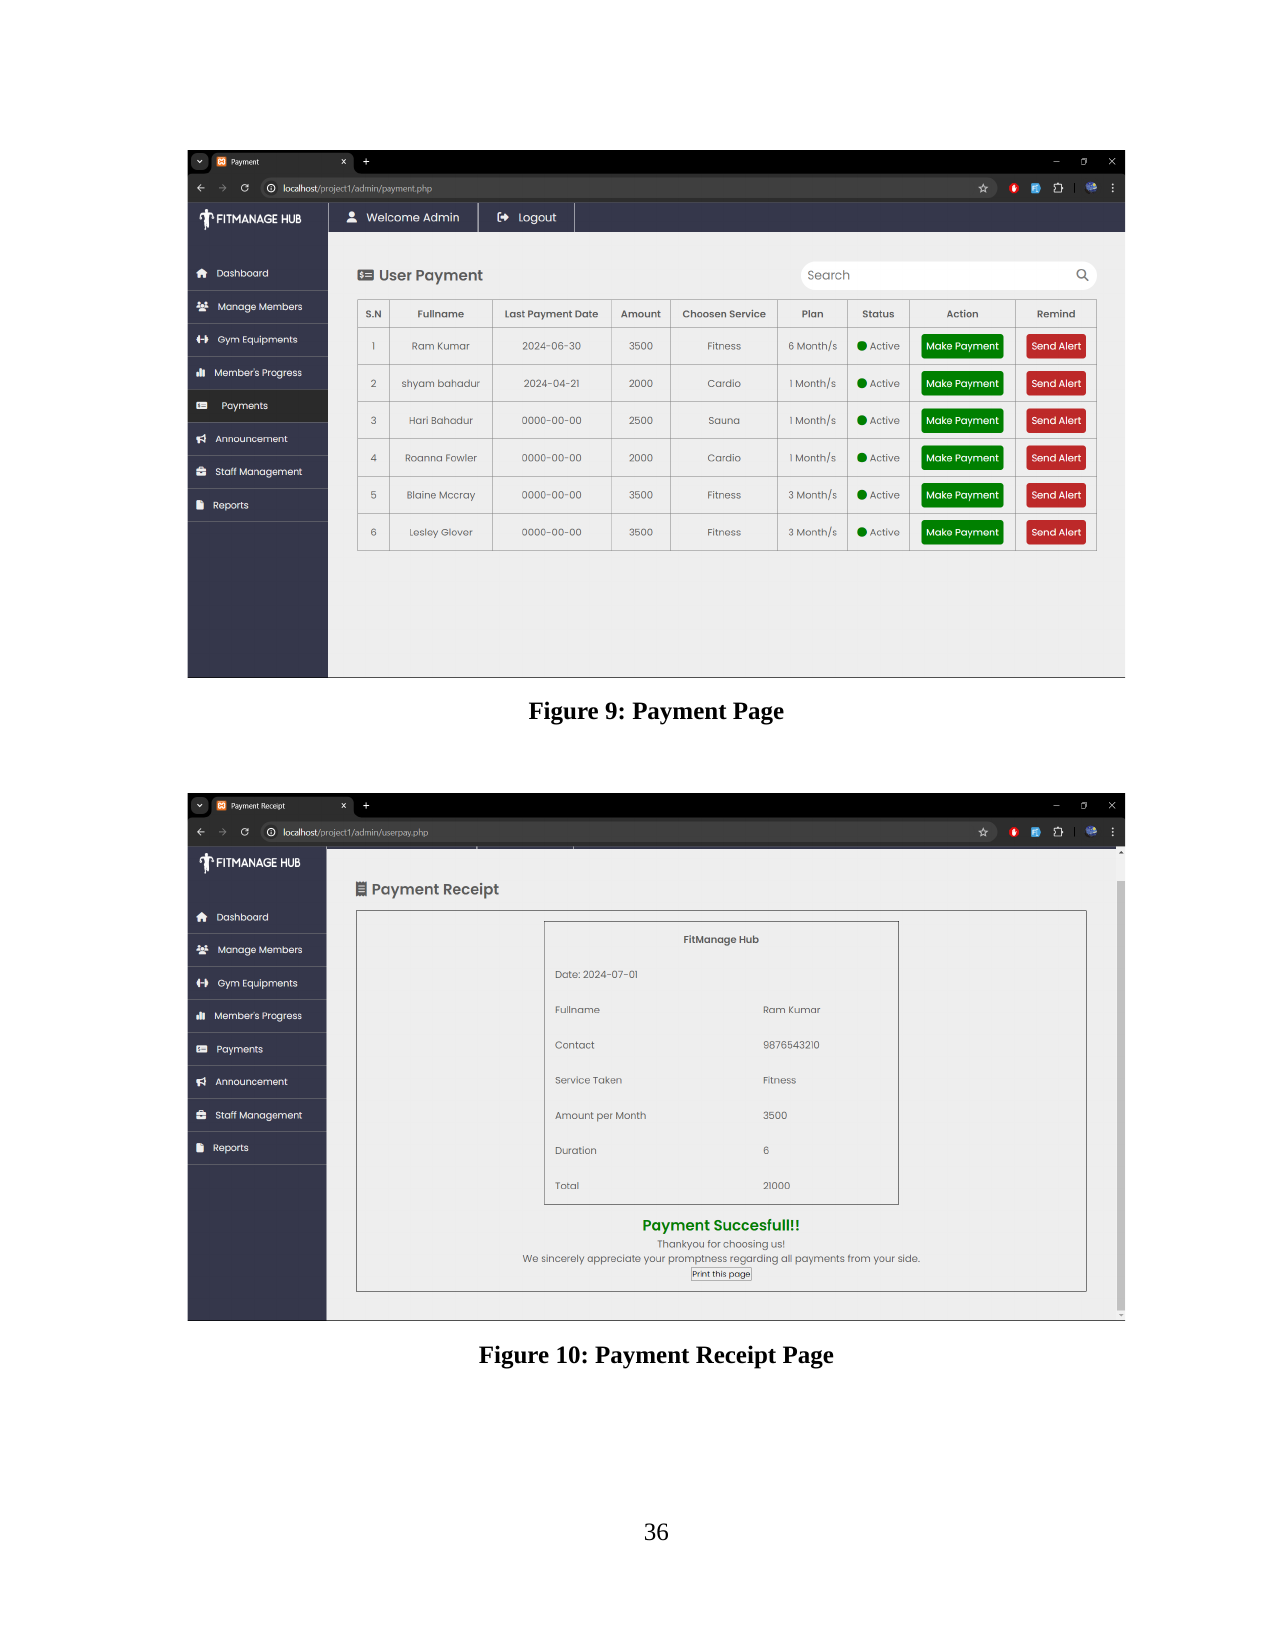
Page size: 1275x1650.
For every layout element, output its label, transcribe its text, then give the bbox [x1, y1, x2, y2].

picture [187, 793, 1125, 1321]
picture [187, 150, 1125, 678]
text Figure 9: Payment Page [187, 696, 1125, 725]
text Figure 10: Payment Receipt Page [187, 1340, 1125, 1369]
